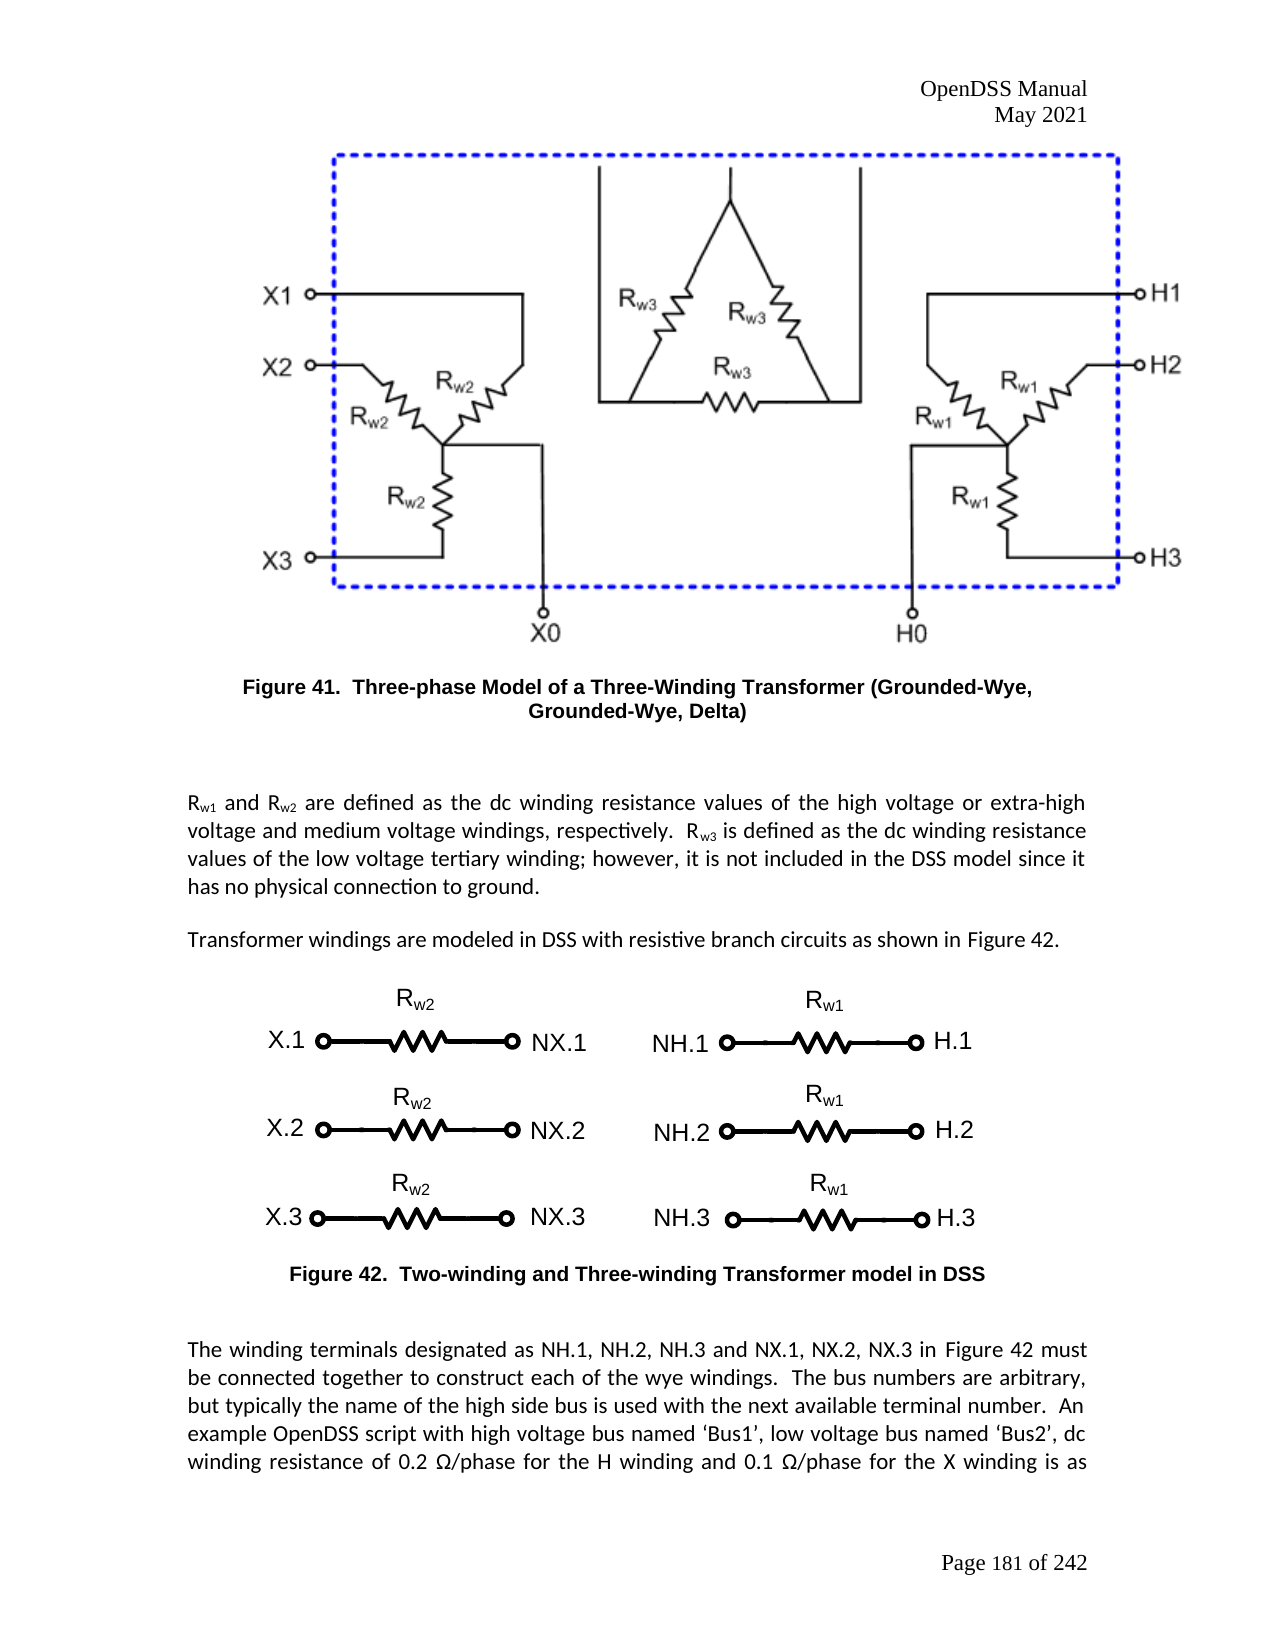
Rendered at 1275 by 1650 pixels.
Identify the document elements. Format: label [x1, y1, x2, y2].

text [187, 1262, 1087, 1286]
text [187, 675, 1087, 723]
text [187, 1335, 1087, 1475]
picture [262, 152, 1183, 650]
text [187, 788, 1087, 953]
